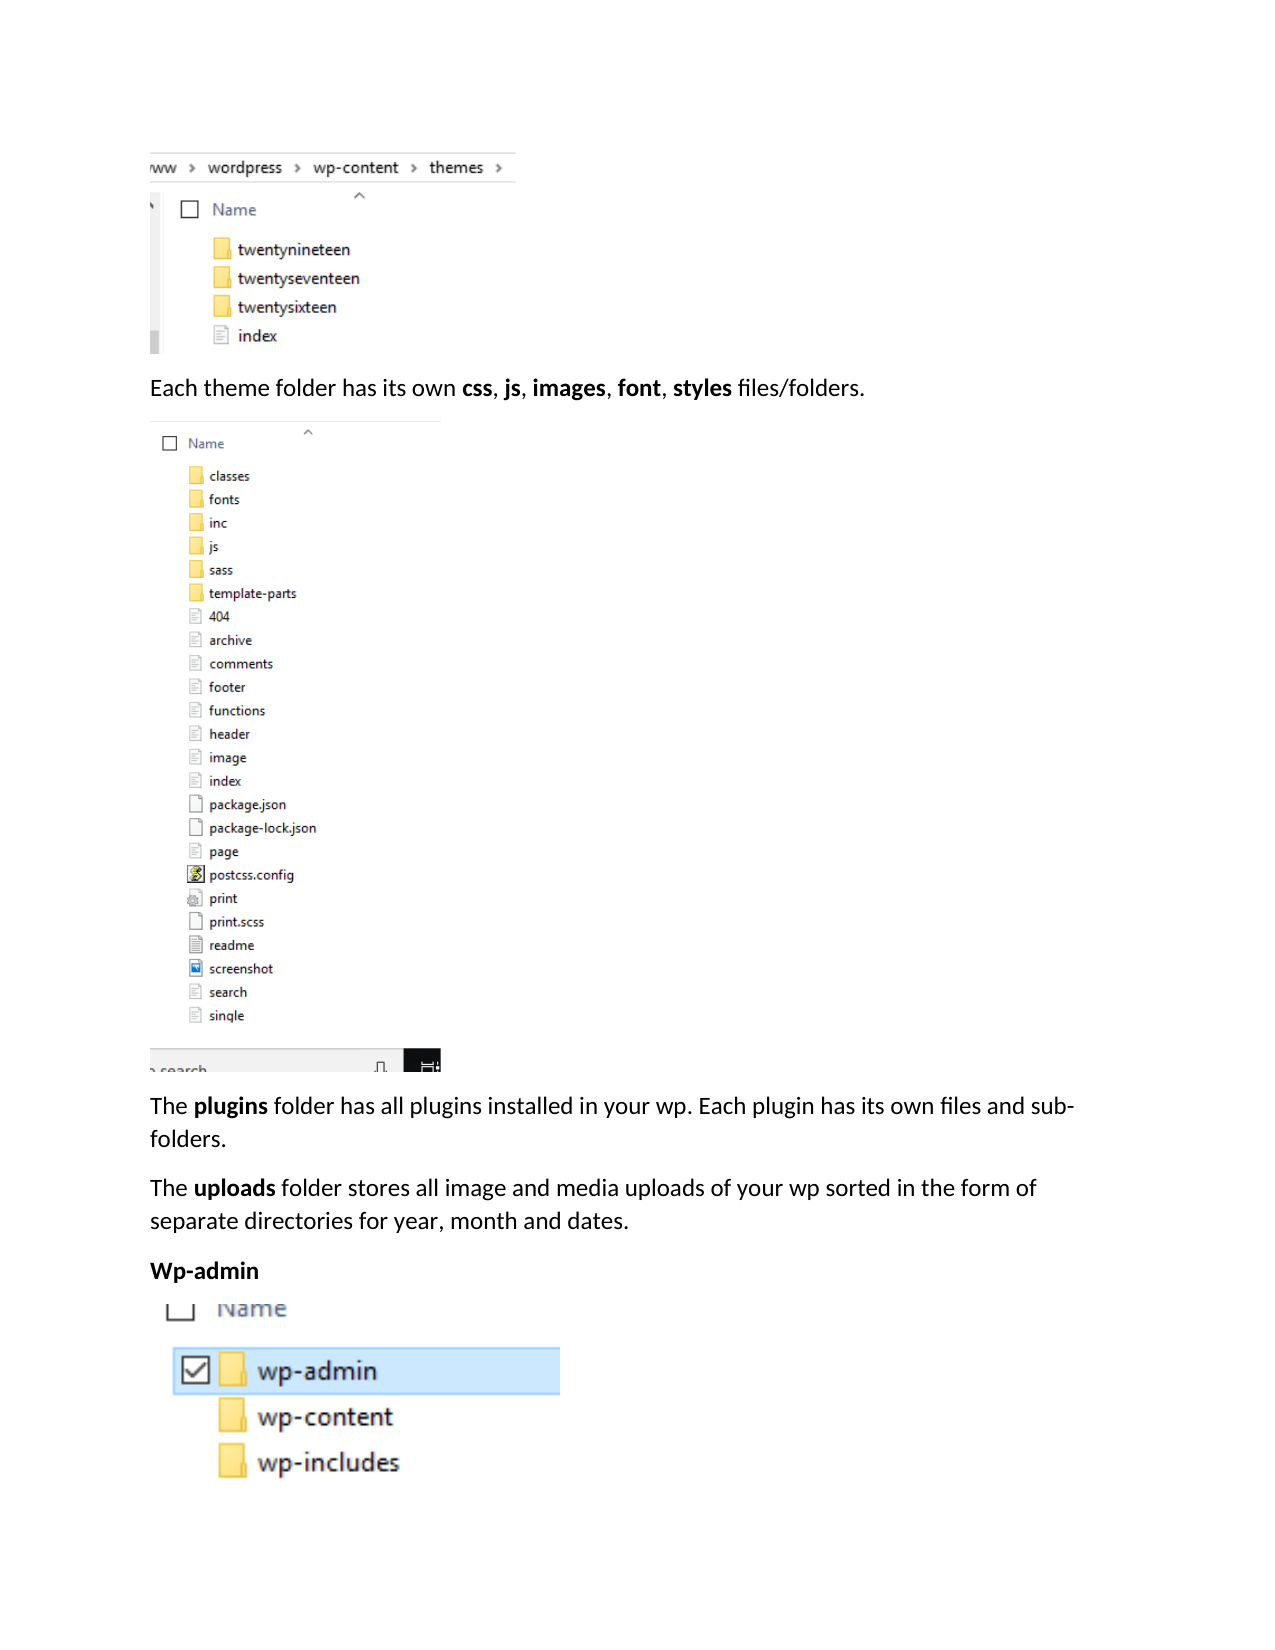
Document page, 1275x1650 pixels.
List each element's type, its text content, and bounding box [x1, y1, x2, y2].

picture [150, 150, 516, 354]
picture [150, 1304, 561, 1486]
picture [150, 421, 441, 1072]
text Wp-admin [150, 1255, 1125, 1286]
text The uploads folder stores all image and media uploads of your wp sorted in the form of separate directories for year, month and dates. [150, 1172, 1125, 1236]
text Each theme folder has its own css, js, images, font, styles files/folders. [150, 372, 1125, 402]
text The plugins folder has all plugins installed in your wp. Each plugin has its own files and sub-folders. [150, 1090, 1125, 1153]
